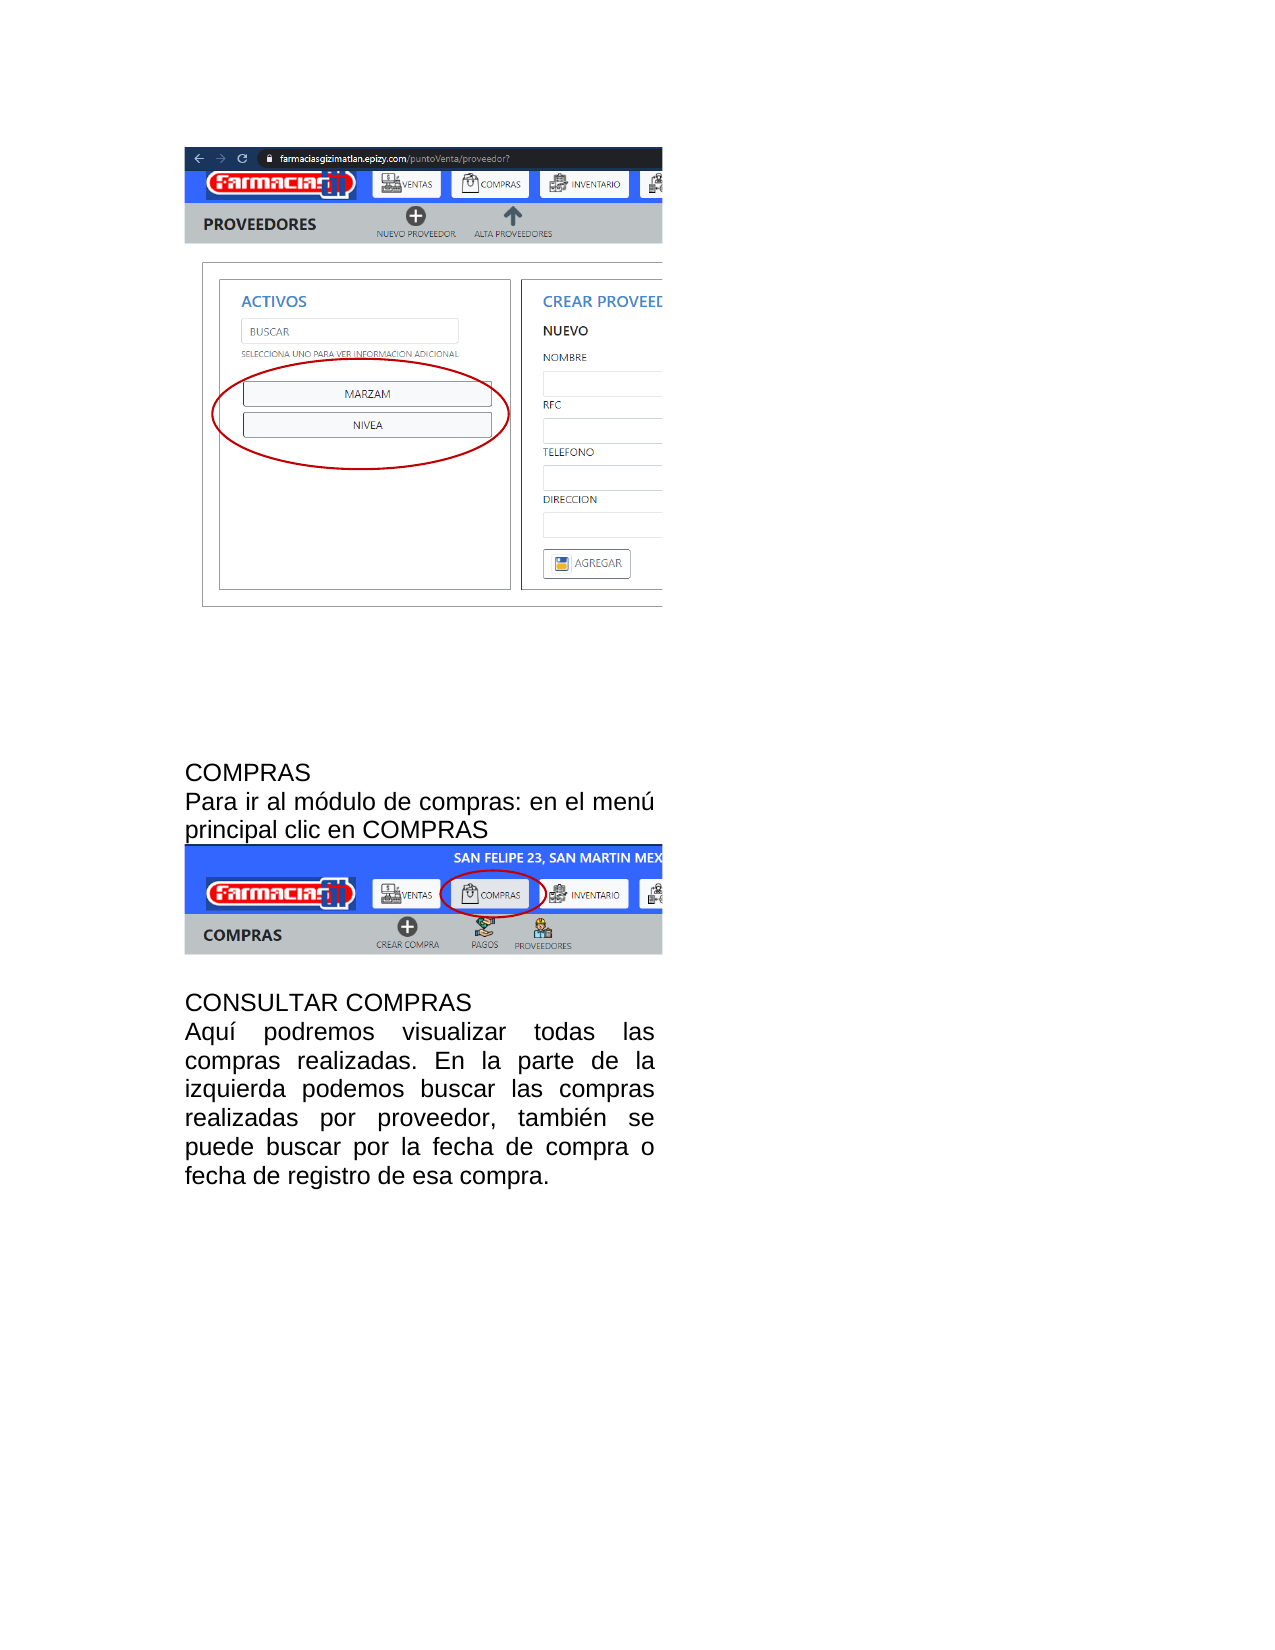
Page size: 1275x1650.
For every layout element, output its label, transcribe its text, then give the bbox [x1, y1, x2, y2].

picture [184, 147, 663, 615]
table_cell Cuando se de clic en ALTA PROVEEDORES aparecerá una venta como la siguiente. Aquí se mostrarán un listado con todos los proveedores dados de baja. Para dar de alta un proveedor clic en DAR DE ALTA, ahora se podrán visualizar los provedores dados de alta en el apartado consultar proveedor CONSULTAR PROVEEDOR En la parte de la izquierda aparecerá un listado con los proveedores disponibles y activos en la sucursal actual. [177, 148, 663, 758]
picture [184, 844, 663, 960]
table_cell COMPRAS Para ir al módulo de compras: en el menú principal clic en COMPRAS [177, 758, 663, 959]
